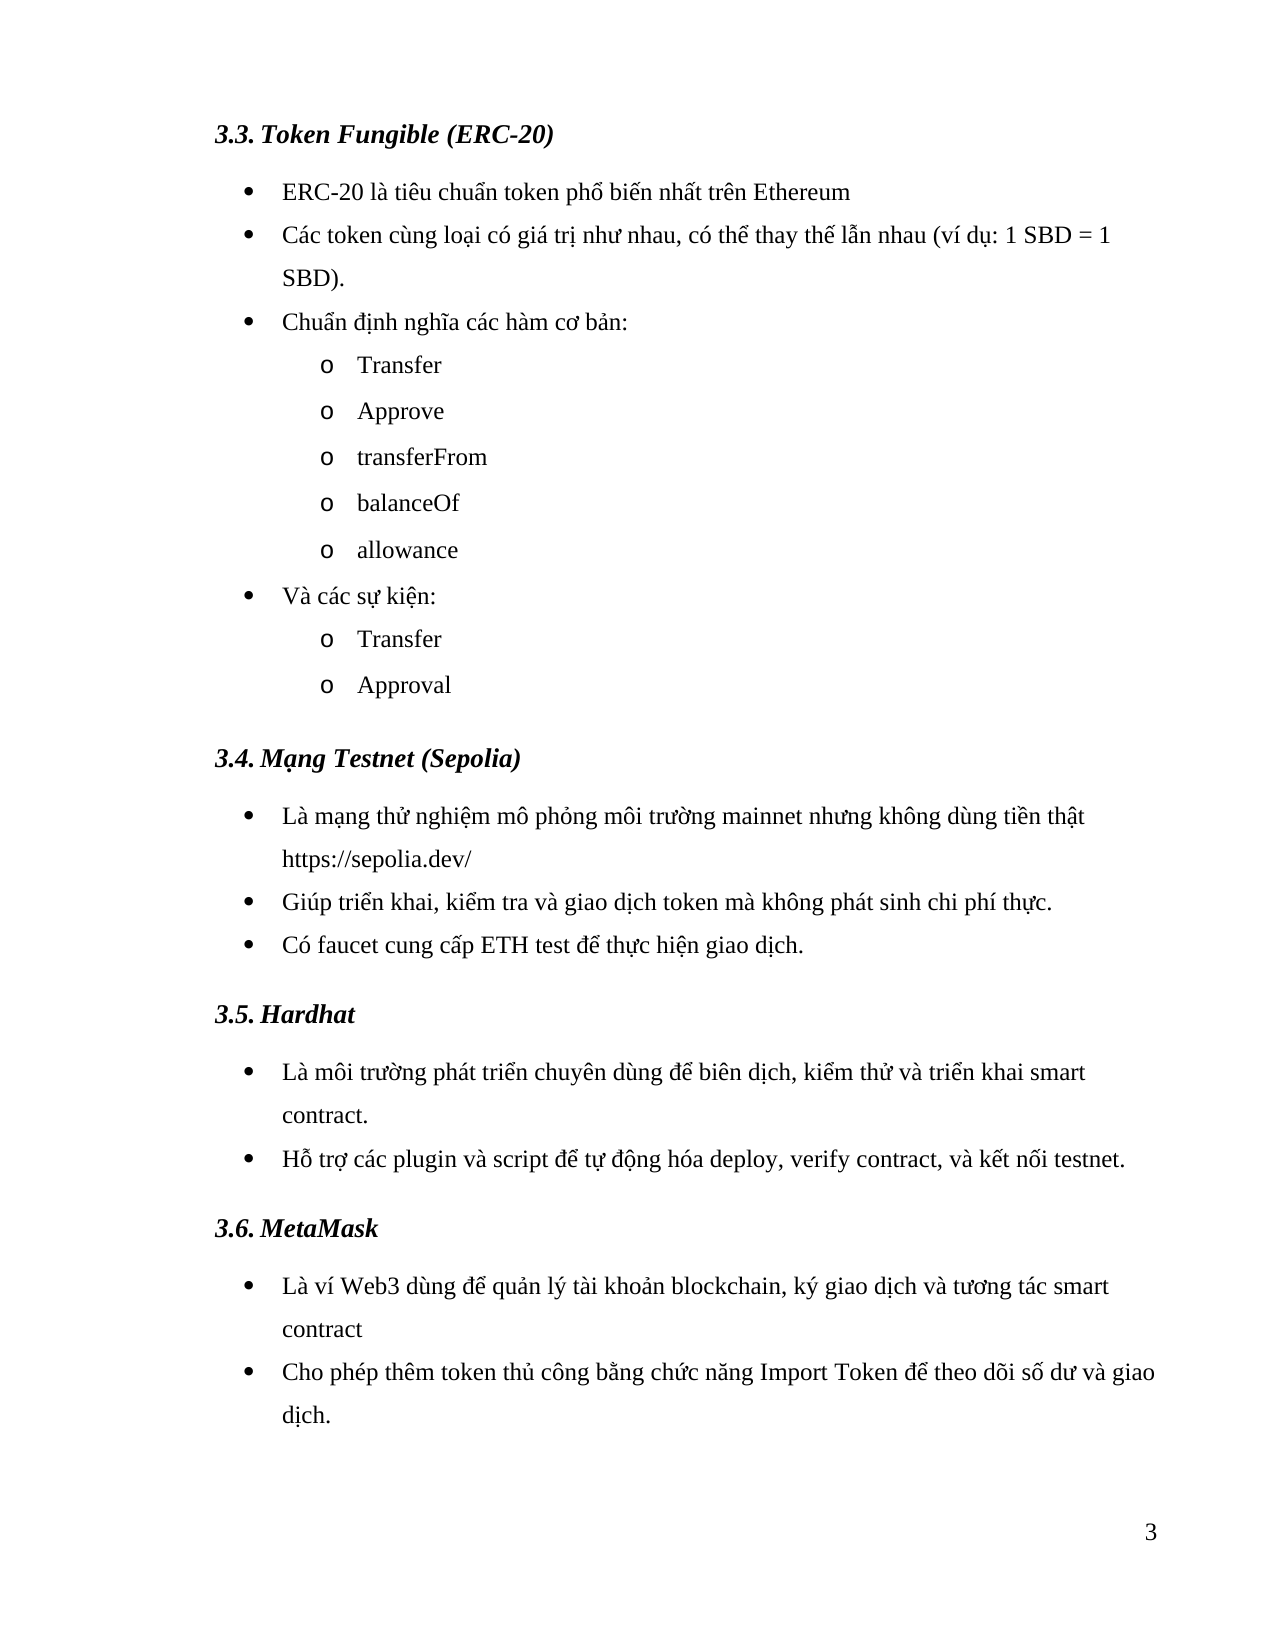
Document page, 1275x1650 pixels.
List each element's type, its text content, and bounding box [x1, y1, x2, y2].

list Transfer [319, 350, 1157, 381]
list Approve [319, 396, 1157, 427]
list transferFrom [319, 442, 1157, 473]
subtitle MetaMask [215, 1212, 1157, 1243]
subtitle Hardhat [215, 998, 1157, 1029]
list Transfer [319, 624, 1157, 655]
list Giúp triển khai, kiểm tra và giao dịch token mà không phát sinh chi phí thực. [244, 887, 1157, 916]
list Là ví Web3 dùng để quản lý tài khoản blockchain, ký giao dịch và tương tác smart contract [244, 1271, 1157, 1343]
list Chuẩn định nghĩa các hàm cơ bản: [244, 307, 1157, 335]
subtitle Mạng Testnet (Sepolia) [215, 742, 1157, 773]
list balanceOf [319, 488, 1157, 519]
list ERC-20 là tiêu chuẩn token phổ biến nhất trên Ethereum [244, 177, 1157, 206]
list allowance [319, 535, 1157, 566]
list Các token cùng loại có giá trị như nhau, có thể thay thế lẫn nhau (ví dụ: 1 SBD = 1 SBD). [244, 220, 1157, 292]
list Và các sự kiện: [244, 581, 1157, 610]
list Là mạng thử nghiệm mô phỏng môi trường mainnet nhưng không dùng tiền thật https://sepolia.dev/ [244, 801, 1157, 873]
list Approval [319, 670, 1157, 701]
list Cho phép thêm token thủ công bằng chức năng Import Token để theo dõi số dư và giao dịch. [244, 1357, 1157, 1429]
list Hỗ trợ các plugin và script để tự động hóa deploy, verify contract, và kết nối testnet. [244, 1144, 1157, 1172]
list Có faucet cung cấp ETH test để thực hiện giao dịch. [244, 930, 1157, 959]
list Là môi trường phát triển chuyên dùng để biên dịch, kiểm thử và triển khai smart contract. [244, 1057, 1157, 1129]
subtitle Token Fungible (ERC-20) [215, 118, 1157, 149]
